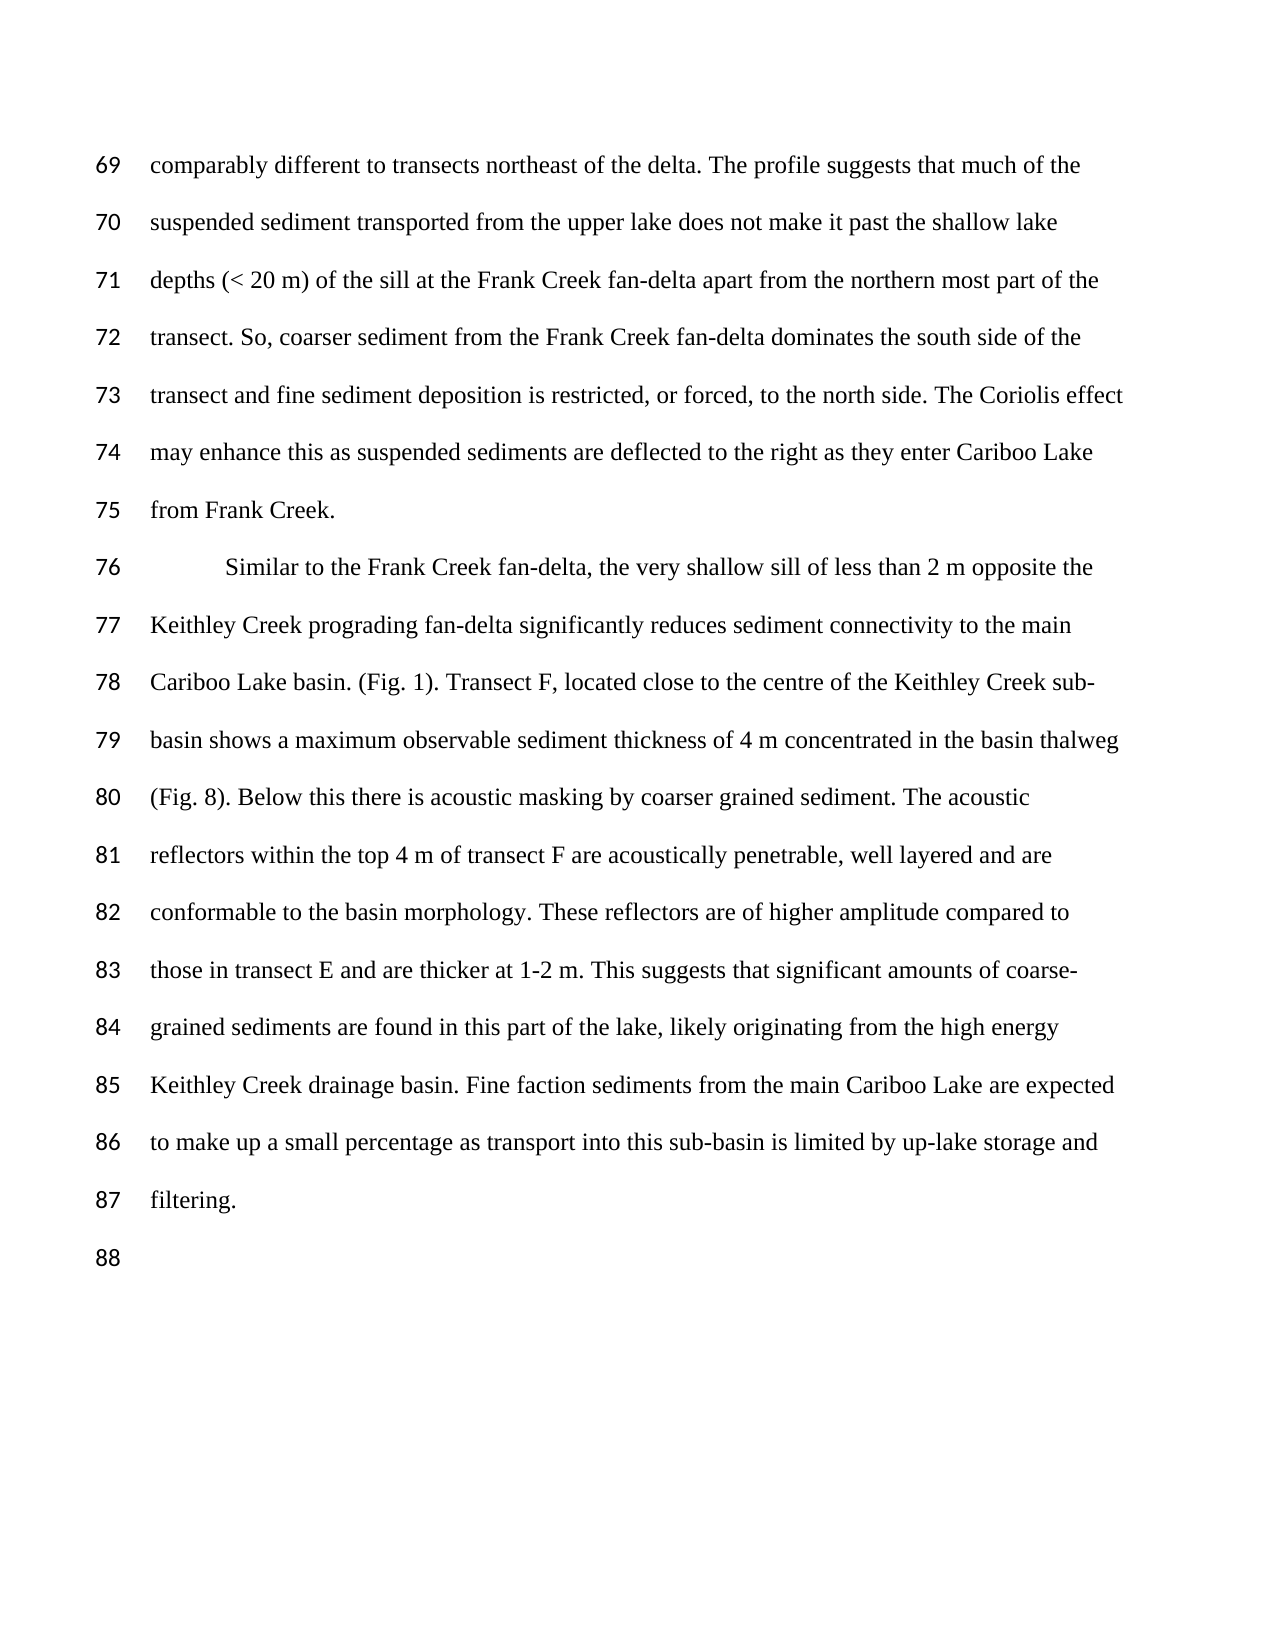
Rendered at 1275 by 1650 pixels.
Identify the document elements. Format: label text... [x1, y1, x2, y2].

text Similar to the Frank Creek fan-delta, the very shallow sill of less than 2 m opposite the Keithley Creek prograding fan-delta significantly reduces sediment connectivity to the main Cariboo Lake basin. (Fig. 1). Transect F, located close to the centre of the Keithley Creek sub-basin shows a maximum observable sediment thickness of 4 m concentrated in the basin thalweg (Fig. 8). Below this there is acoustic masking by coarser grained sediment. The acoustic reflectors within the top 4 m of transect F are acoustically penetrable, well layered and are conformable to the basin morphology. These reflectors are of higher amplitude compared to those in transect E and are thicker at 1-2 m. This suggests that significant amounts of coarse-grained sediments are found in this part of the lake, likely originating from the high energy Keithley Creek drainage basin. Fine faction sediments from the main Cariboo Lake are expected to make up a small percentage as transport into this sub-basin is limited by up-lake storage and filtering. [150, 552, 1125, 1214]
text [150, 150, 1125, 524]
